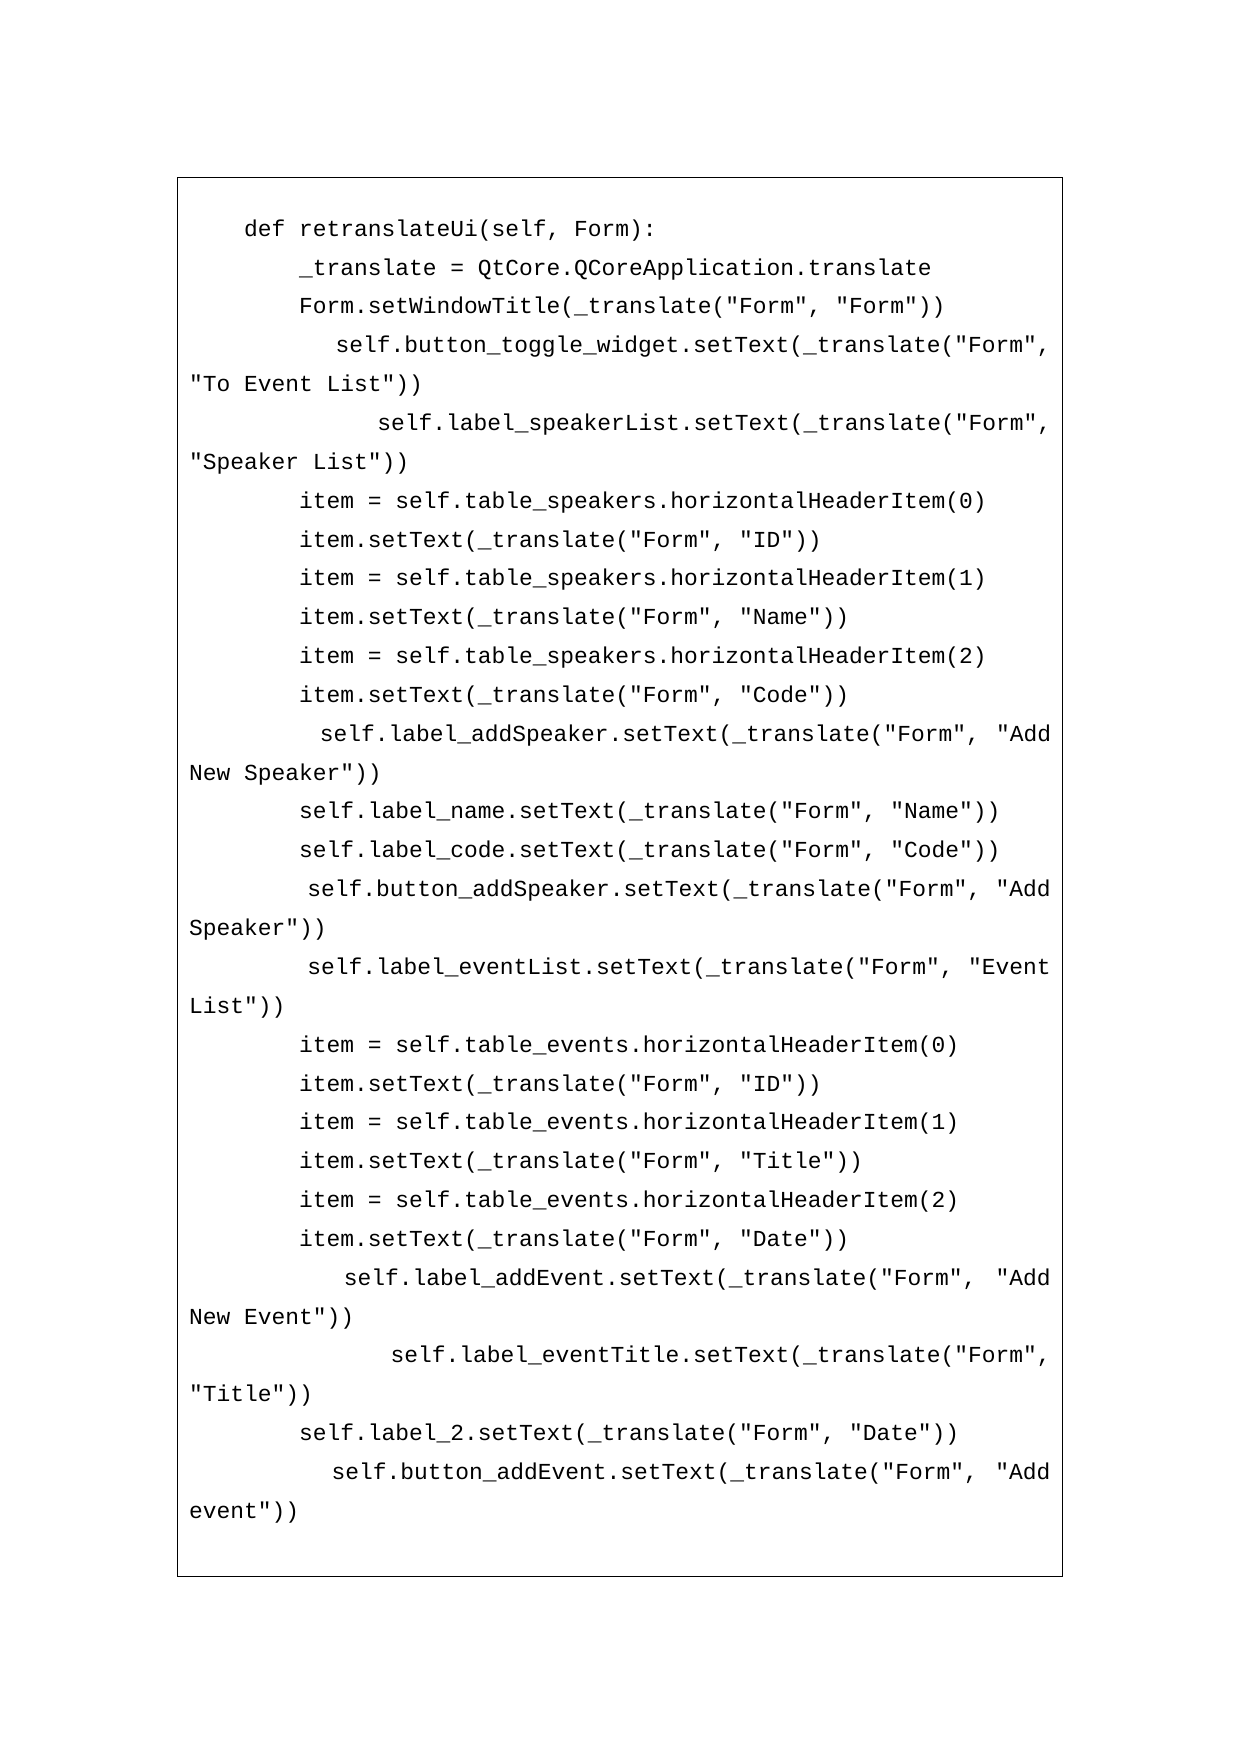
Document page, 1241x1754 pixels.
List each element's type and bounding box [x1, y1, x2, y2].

table_header [178, 178, 1062, 1576]
